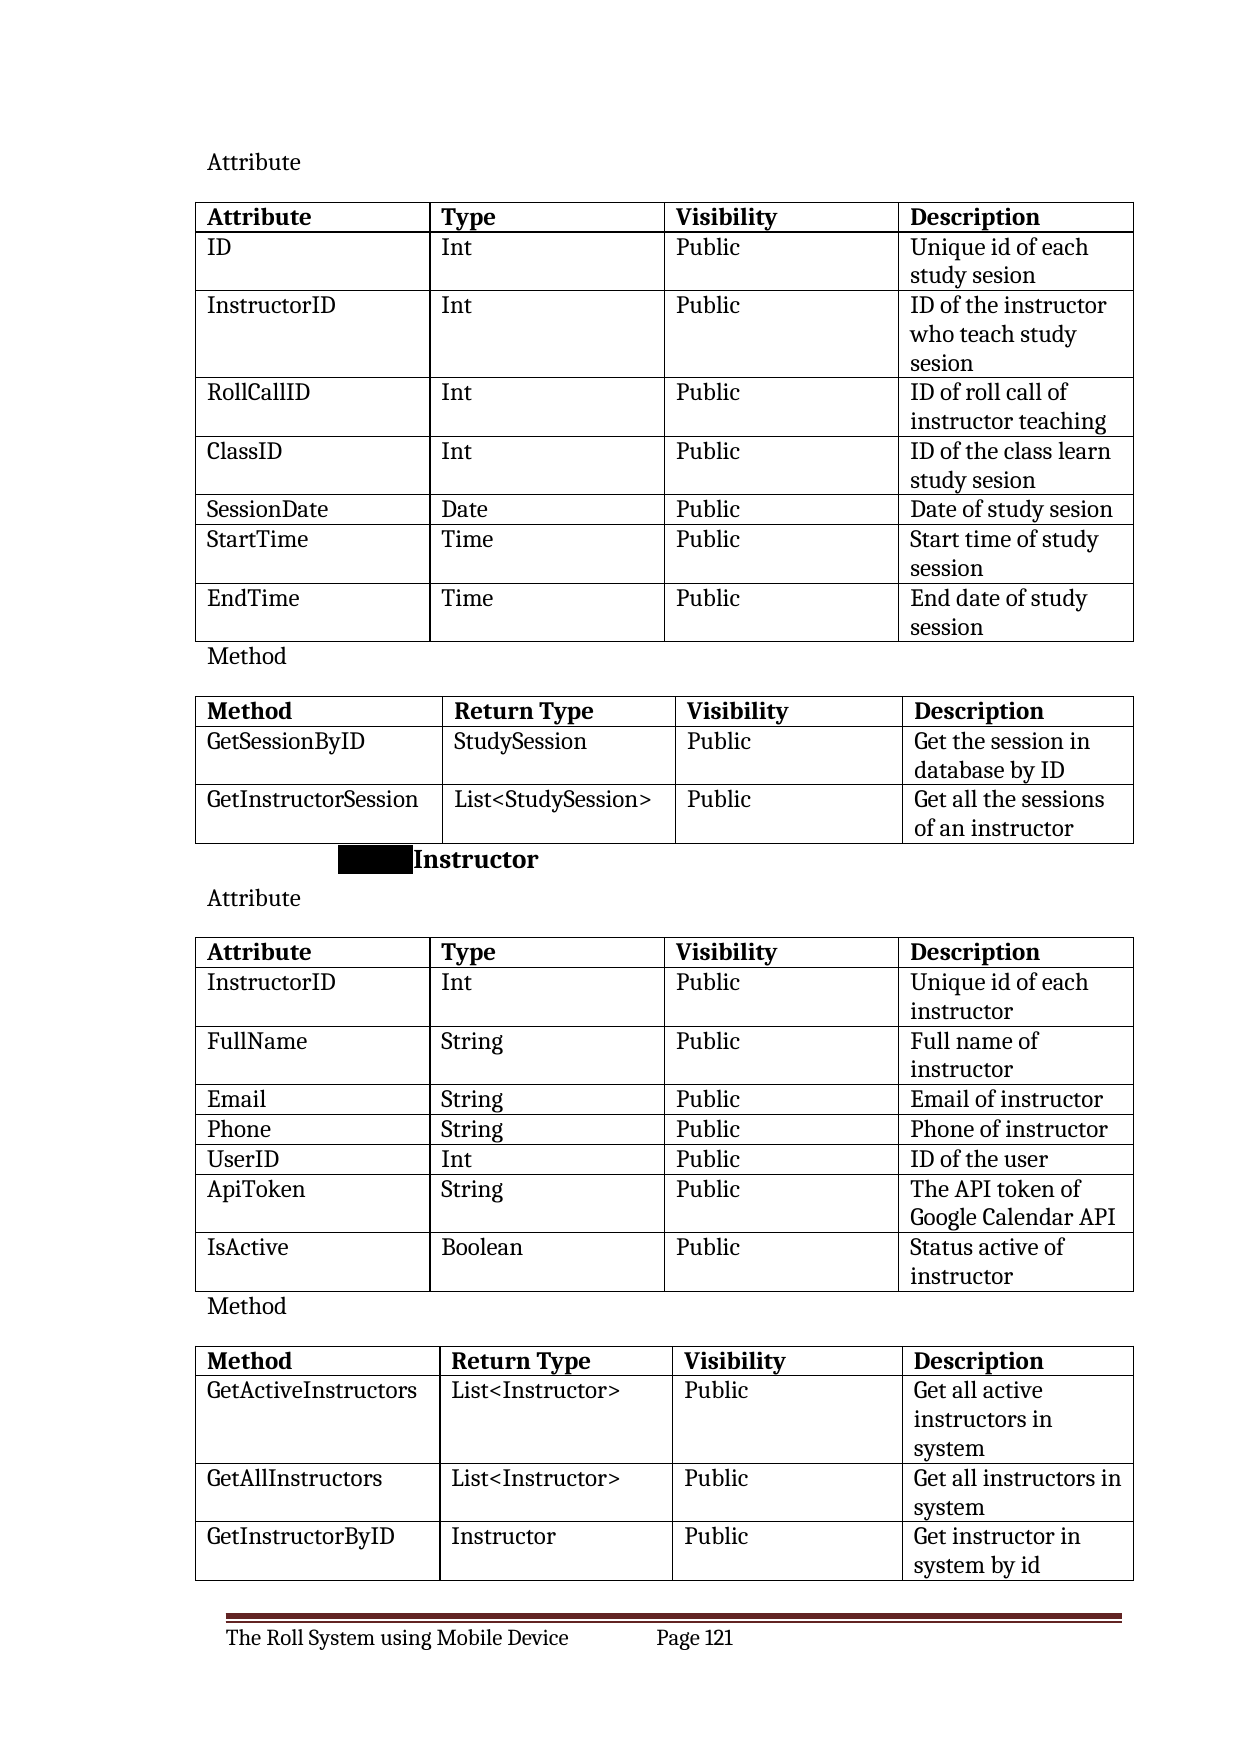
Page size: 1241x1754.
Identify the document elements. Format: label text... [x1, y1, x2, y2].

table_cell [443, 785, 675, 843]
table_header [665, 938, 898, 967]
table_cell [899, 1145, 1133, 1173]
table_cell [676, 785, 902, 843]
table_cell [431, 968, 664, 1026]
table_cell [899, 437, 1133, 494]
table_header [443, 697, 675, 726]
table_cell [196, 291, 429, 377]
text Attribute [207, 883, 1122, 912]
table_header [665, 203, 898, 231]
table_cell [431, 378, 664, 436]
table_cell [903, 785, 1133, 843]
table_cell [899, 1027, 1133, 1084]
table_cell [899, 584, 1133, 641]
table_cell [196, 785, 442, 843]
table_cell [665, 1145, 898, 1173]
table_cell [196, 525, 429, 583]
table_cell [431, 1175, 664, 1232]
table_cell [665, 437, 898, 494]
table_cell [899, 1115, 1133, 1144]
text Method [207, 642, 1122, 671]
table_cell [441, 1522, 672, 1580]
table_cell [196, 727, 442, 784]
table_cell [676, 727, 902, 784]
text Attribute [207, 148, 1122, 176]
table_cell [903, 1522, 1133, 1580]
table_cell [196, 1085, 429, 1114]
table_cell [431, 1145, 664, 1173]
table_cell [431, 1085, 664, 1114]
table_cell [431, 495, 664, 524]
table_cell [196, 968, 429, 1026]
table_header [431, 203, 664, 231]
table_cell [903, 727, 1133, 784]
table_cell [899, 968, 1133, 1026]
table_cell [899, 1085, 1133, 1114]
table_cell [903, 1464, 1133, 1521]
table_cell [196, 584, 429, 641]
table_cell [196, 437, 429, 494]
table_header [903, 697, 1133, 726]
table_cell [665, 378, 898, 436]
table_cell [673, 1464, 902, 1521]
text Method [207, 1292, 1122, 1320]
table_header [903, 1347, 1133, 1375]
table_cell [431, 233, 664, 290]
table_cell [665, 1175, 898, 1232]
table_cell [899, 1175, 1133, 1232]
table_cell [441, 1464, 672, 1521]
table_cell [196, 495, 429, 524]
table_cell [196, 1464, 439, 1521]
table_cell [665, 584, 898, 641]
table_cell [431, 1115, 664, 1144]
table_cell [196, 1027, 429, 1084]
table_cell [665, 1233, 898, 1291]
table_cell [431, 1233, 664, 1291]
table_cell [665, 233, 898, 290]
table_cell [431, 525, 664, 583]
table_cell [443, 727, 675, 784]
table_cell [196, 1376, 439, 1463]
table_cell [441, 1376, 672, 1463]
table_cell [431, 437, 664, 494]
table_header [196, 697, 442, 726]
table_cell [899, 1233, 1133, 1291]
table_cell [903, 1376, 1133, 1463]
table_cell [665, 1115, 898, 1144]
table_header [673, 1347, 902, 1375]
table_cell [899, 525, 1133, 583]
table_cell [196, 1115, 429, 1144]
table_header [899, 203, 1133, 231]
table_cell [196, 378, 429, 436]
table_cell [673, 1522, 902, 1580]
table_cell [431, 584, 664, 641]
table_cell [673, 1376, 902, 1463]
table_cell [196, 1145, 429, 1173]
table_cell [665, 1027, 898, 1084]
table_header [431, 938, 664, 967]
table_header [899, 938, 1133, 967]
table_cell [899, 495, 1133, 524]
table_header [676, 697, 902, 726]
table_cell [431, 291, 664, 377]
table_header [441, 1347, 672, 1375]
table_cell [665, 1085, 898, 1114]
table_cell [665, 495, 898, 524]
subtitle Instructor [338, 844, 1122, 875]
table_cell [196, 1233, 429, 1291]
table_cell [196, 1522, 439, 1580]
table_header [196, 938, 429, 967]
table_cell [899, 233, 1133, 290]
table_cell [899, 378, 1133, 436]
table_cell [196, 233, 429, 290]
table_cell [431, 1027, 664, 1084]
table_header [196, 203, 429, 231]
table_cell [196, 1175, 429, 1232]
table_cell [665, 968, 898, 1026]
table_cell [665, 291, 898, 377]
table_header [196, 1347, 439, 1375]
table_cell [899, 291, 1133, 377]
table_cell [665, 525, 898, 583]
